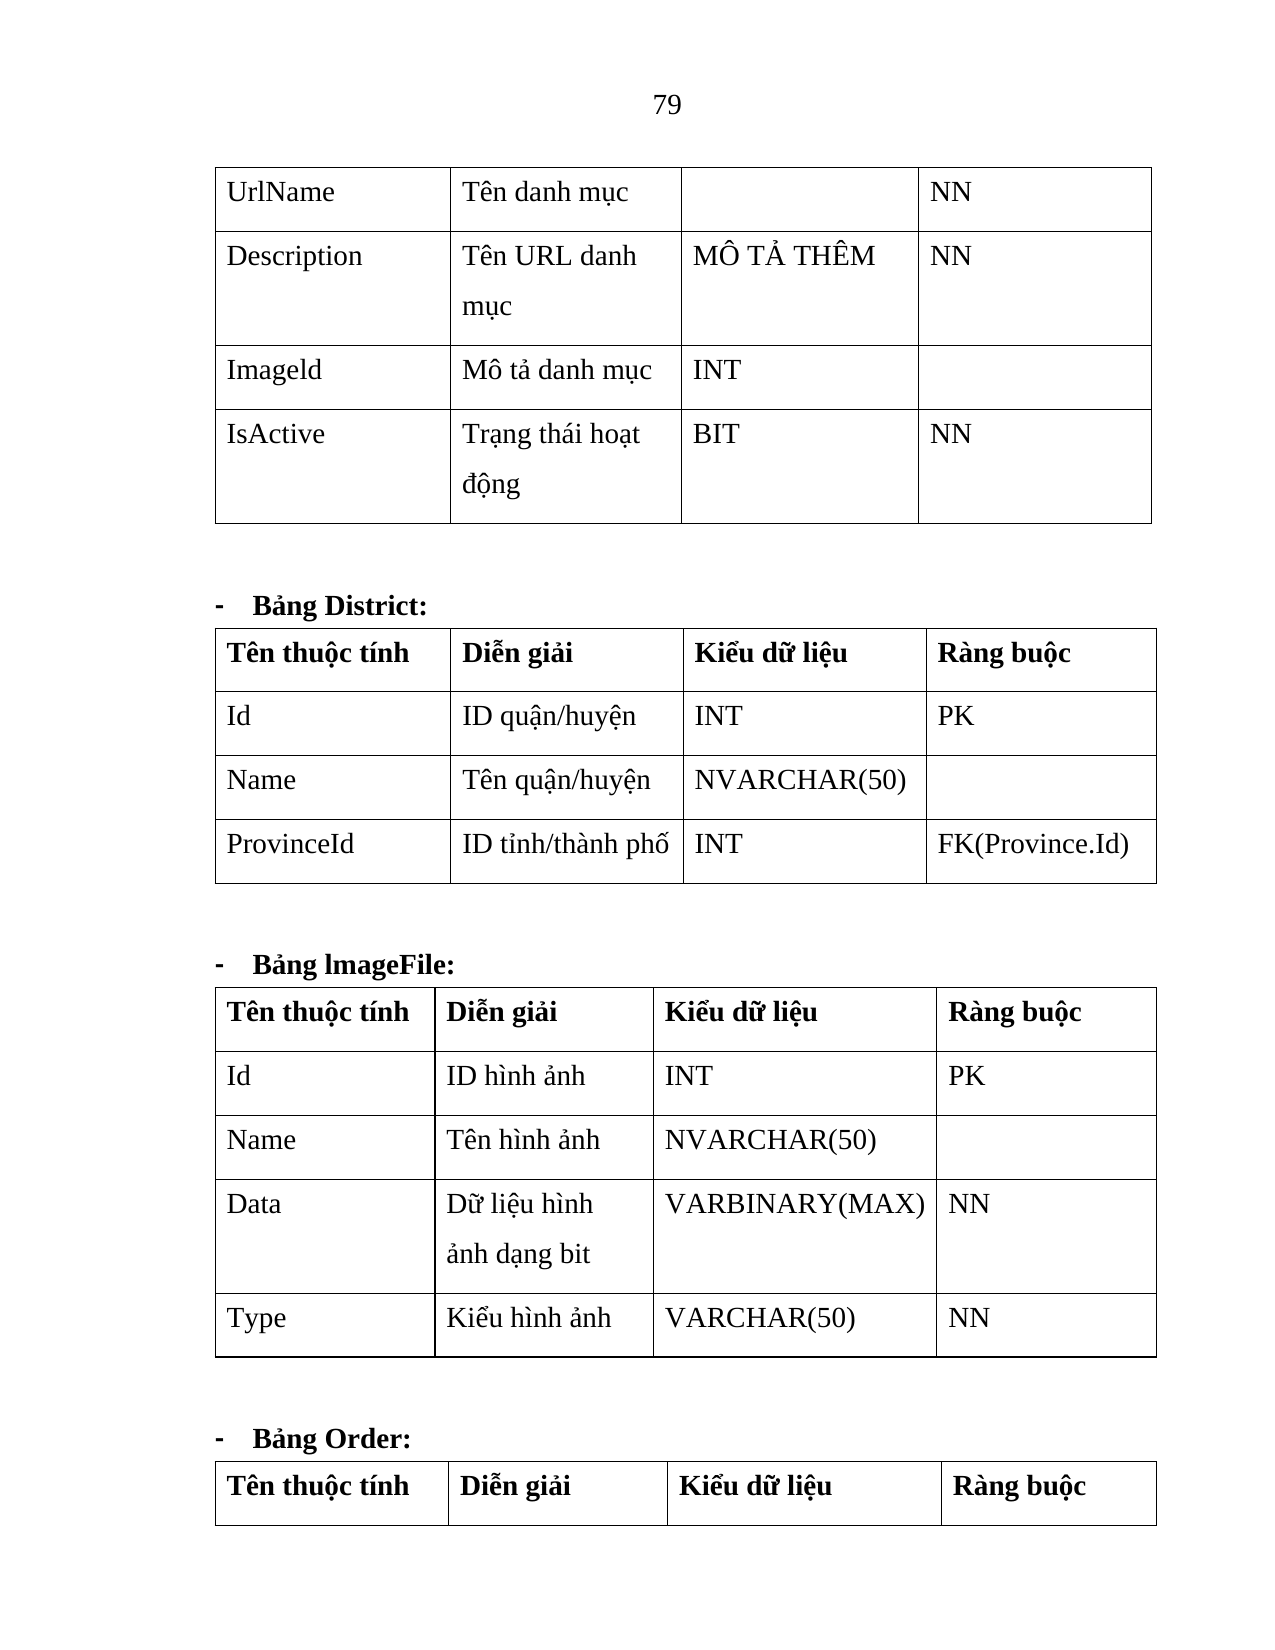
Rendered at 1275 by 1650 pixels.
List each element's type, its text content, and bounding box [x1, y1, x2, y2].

table_cell Tên danh mục [451, 168, 681, 231]
table_cell INT [654, 1052, 936, 1115]
table_cell Name [216, 756, 450, 819]
table_cell NVARCHAR(50) [654, 1116, 936, 1178]
table_cell ProvinceId [216, 820, 450, 882]
table_cell Tên quận/huyện [451, 756, 683, 819]
table_header Ràng buộc [937, 988, 1156, 1051]
table_header Diễn giải [449, 1462, 667, 1525]
table_cell Tên hình ảnh [436, 1116, 653, 1178]
table_cell IsActive [216, 410, 450, 523]
table_cell BIT [682, 410, 918, 523]
table_cell NN [919, 232, 1151, 345]
table_cell [919, 346, 1151, 409]
table_cell Trạng thái hoạt động [451, 410, 681, 523]
table_header Diễn giải [436, 988, 653, 1051]
table_cell NN [919, 410, 1151, 523]
table_cell VARCHAR(50) [654, 1294, 936, 1356]
table_cell Imageld [216, 346, 450, 409]
table_cell Kiểu hình ảnh [436, 1294, 653, 1356]
table_cell PK [927, 692, 1156, 755]
list Bảng lmageFile: [215, 946, 1157, 982]
table_cell ID hình ảnh [436, 1052, 653, 1115]
table_header Kiểu dữ liệu [684, 629, 926, 691]
table_cell [682, 168, 918, 231]
table_cell [937, 1116, 1156, 1178]
table_cell Type [216, 1294, 434, 1356]
table_cell MÔ TẢ THÊM [682, 232, 918, 345]
table_cell FK(Province.Id) [927, 820, 1156, 882]
table_cell VARBINARY(MAX) [654, 1180, 936, 1293]
table_cell NN [937, 1180, 1156, 1293]
table_cell Id [216, 692, 450, 755]
table_cell Dữ liệu hình ảnh dạng bit [436, 1180, 653, 1293]
table_cell ID tỉnh/thành phố [451, 820, 683, 882]
table_cell Tên URL danh mục [451, 232, 681, 345]
table_header Tên thuộc tính [216, 629, 450, 691]
table_cell INT [684, 692, 926, 755]
table_cell NN [919, 168, 1151, 231]
table_header Kiểu dữ liệu [654, 988, 936, 1051]
table_cell [927, 756, 1156, 819]
list Bảng Order: [215, 1420, 1157, 1456]
table_cell ID quận/huyện [451, 692, 683, 755]
table_header Ràng buộc [942, 1462, 1156, 1525]
table_header Kiểu dữ liệu [668, 1462, 941, 1525]
table_cell Description [216, 232, 450, 345]
table_header Tên thuộc tính [216, 1462, 448, 1525]
table_cell Data [216, 1180, 434, 1293]
table_header Tên thuộc tính [216, 988, 434, 1051]
table_cell NN [937, 1294, 1156, 1356]
table_cell Name [216, 1116, 434, 1178]
table_header Ràng buộc [927, 629, 1156, 691]
table_cell UrlName [216, 168, 450, 231]
table_cell NVARCHAR(50) [684, 756, 926, 819]
table_cell Mô tả danh mục [451, 346, 681, 409]
table_cell INT [684, 820, 926, 882]
table_cell INT [682, 346, 918, 409]
list Bảng District: [215, 587, 1157, 622]
table_cell Id [216, 1052, 434, 1115]
table_header Diễn giải [451, 629, 683, 691]
table_cell PK [937, 1052, 1156, 1115]
